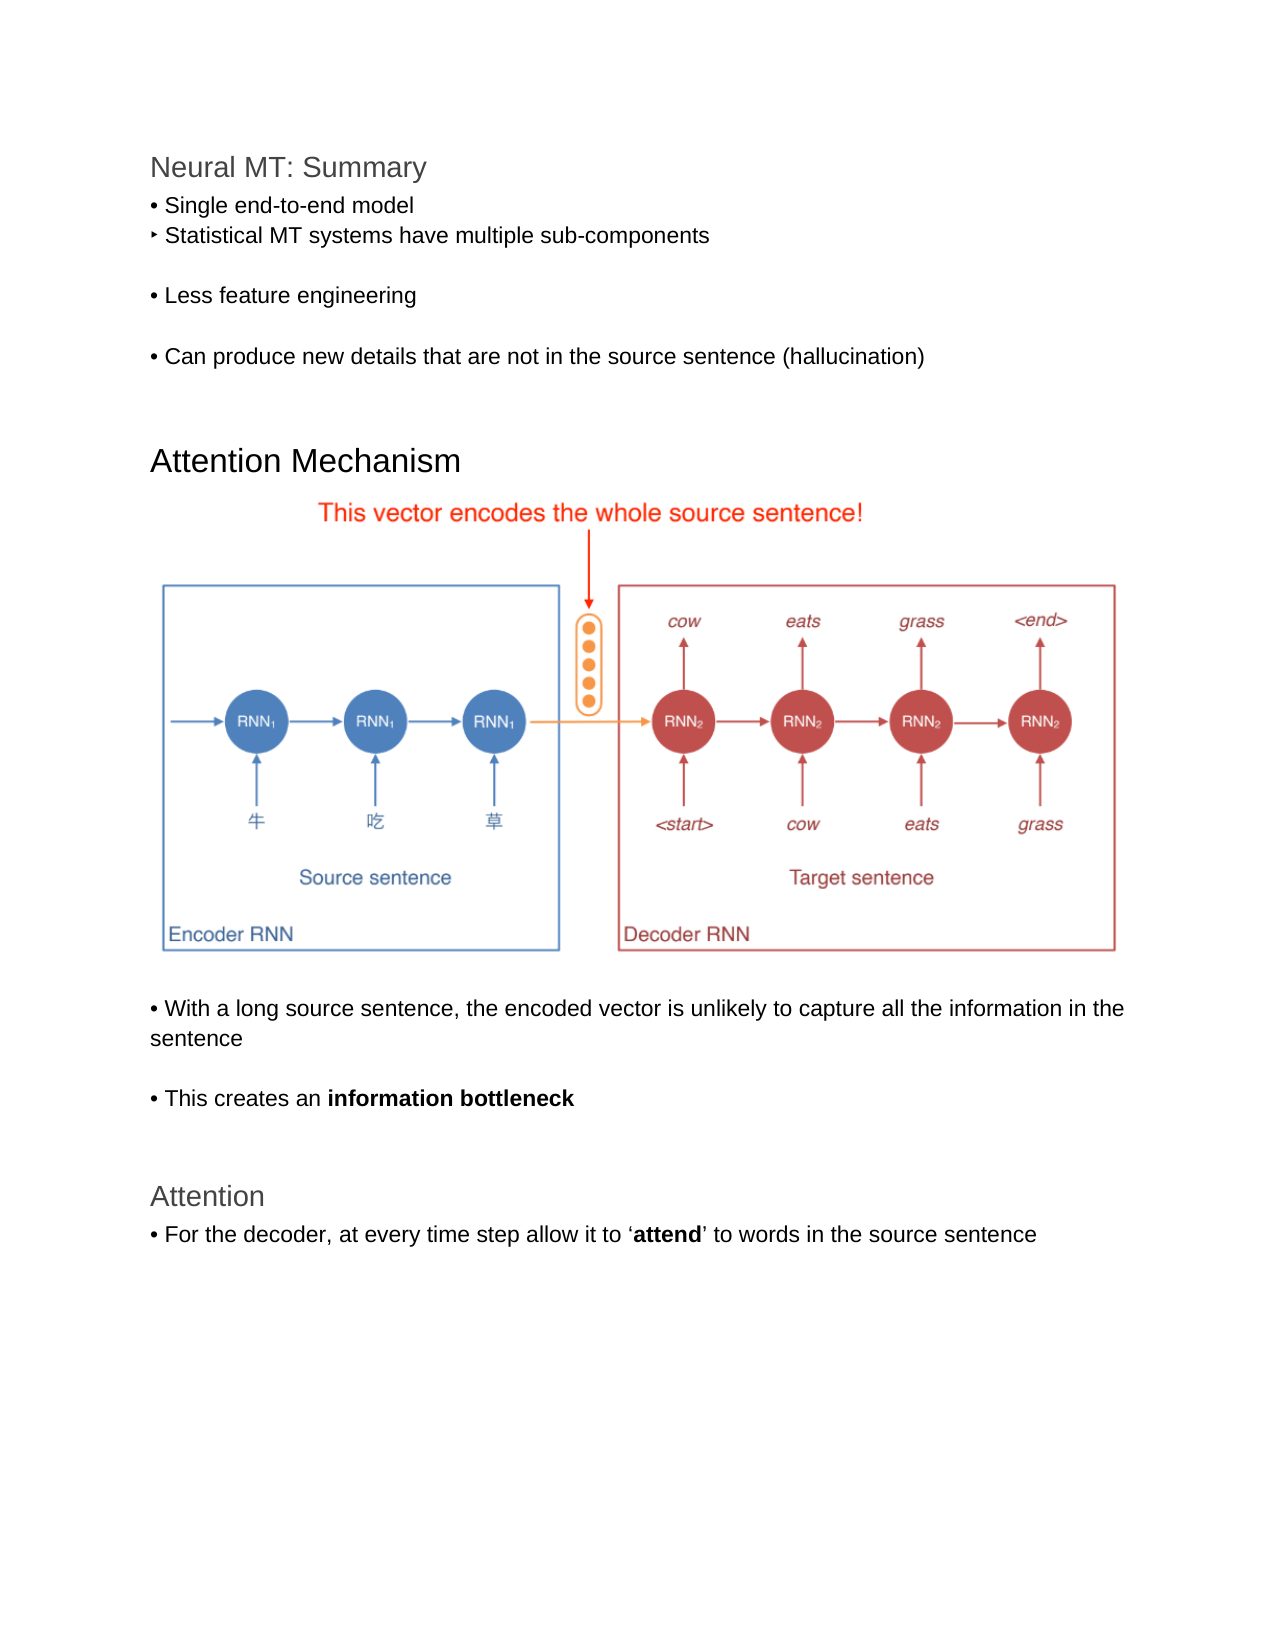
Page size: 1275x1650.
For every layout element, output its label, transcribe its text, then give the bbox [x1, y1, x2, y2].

text ‣ Statistical MT systems have multiple sub-components [150, 222, 1125, 248]
text • This creates an information bottleneck [150, 1085, 1125, 1112]
text • Less feature engineering [150, 282, 1125, 309]
picture [150, 491, 1125, 961]
subtitle Neural MT: Summary [150, 150, 1125, 183]
text • For the decoder, at every time step allow it to ‘attend’ to words in the source sentence [150, 1221, 1125, 1247]
text • Can produce new details that are not in the source sentence (hallucination) [150, 343, 1125, 369]
text • With a long source sentence, the encoded vector is unlikely to capture all the information in the sentence [150, 994, 1125, 1051]
subtitle Attention [150, 1179, 1125, 1212]
subtitle Attention Mechanism [150, 441, 1125, 479]
text • Single end-to-end model [150, 192, 1125, 218]
